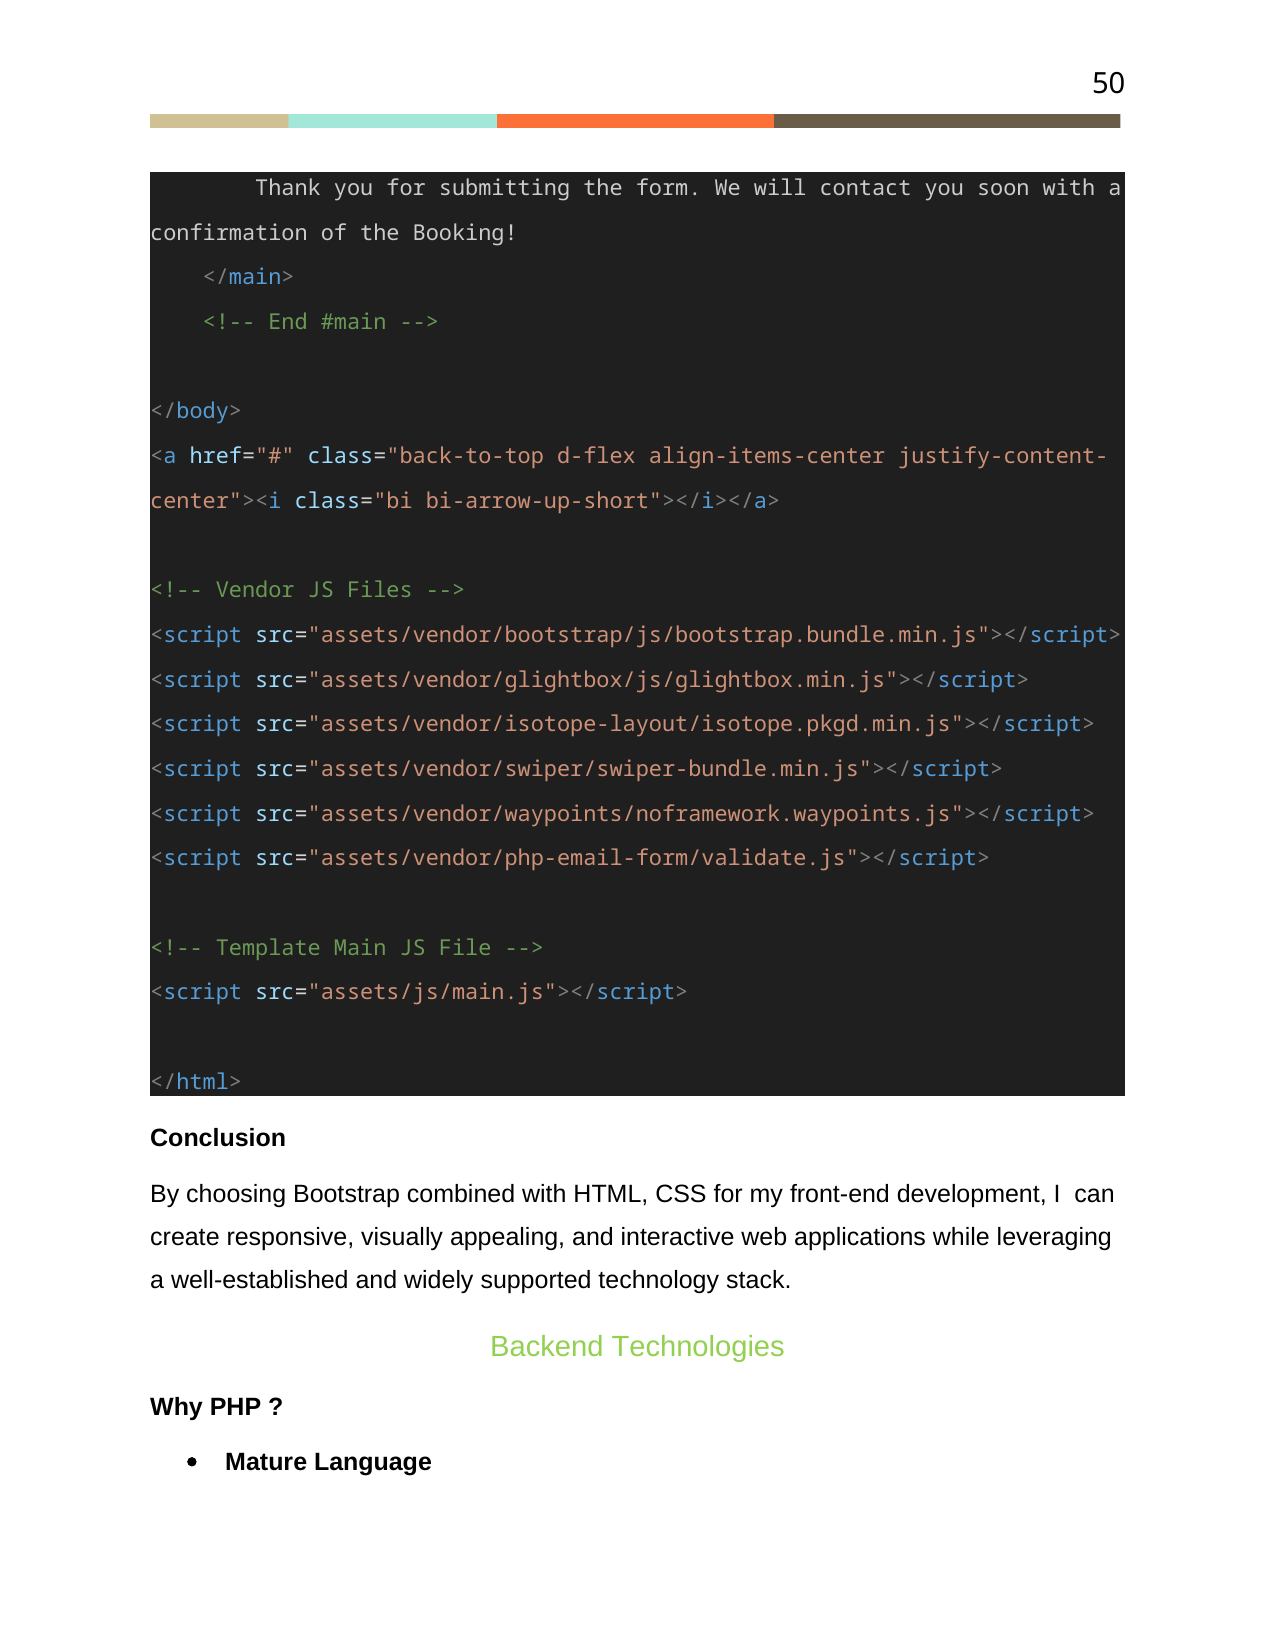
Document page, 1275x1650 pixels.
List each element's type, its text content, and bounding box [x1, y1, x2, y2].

text <script src="assets/vendor/glightbox/js/glightbox.min.js"></script> [150, 663, 1125, 693]
list Mature Language [187, 1447, 1125, 1476]
text <script src="assets/vendor/php-email-form/validate.js"></script> [150, 842, 1125, 872]
text </html> [150, 1066, 1125, 1096]
text <!-- Vendor JS Files --> [150, 574, 1125, 604]
text <a href="#" class="back-to-top d-flex align-items-center justify-content-center"><i class="bi bi-arrow-up-short"></i></a> [150, 440, 1125, 514]
text Thank you for submitting the form. We will contact you soon with a confirmation of the Booking! [150, 172, 1125, 246]
text <script src="assets/vendor/waypoints/noframework.waypoints.js"></script> [150, 798, 1125, 827]
text <script src="assets/vendor/bootstrap/js/bootstrap.bundle.min.js"></script> [150, 619, 1125, 649]
text <script src="assets/vendor/isotope-layout/isotope.pkgd.min.js"></script> [150, 708, 1125, 738]
text </main> [150, 261, 1125, 291]
text Why PHP ? [150, 1392, 1125, 1420]
text By choosing Bootstrap combined with HTML, CSS for my front-end development, I can create responsive, visually appealing, and interactive web applications while leveraging a well-established and widely supported technology stack. [150, 1178, 1125, 1293]
text Conclusion [150, 1123, 1125, 1152]
text </body> [150, 395, 1125, 425]
subtitle Backend Technologies [150, 1329, 1125, 1362]
picture [150, 114, 1121, 128]
text <!-- Template Main JS File --> [150, 932, 1125, 961]
text <script src="assets/js/main.js"></script> [150, 976, 1125, 1006]
text <!-- End #main --> [150, 306, 1125, 336]
text <script src="assets/vendor/swiper/swiper-bundle.min.js"></script> [150, 753, 1125, 783]
